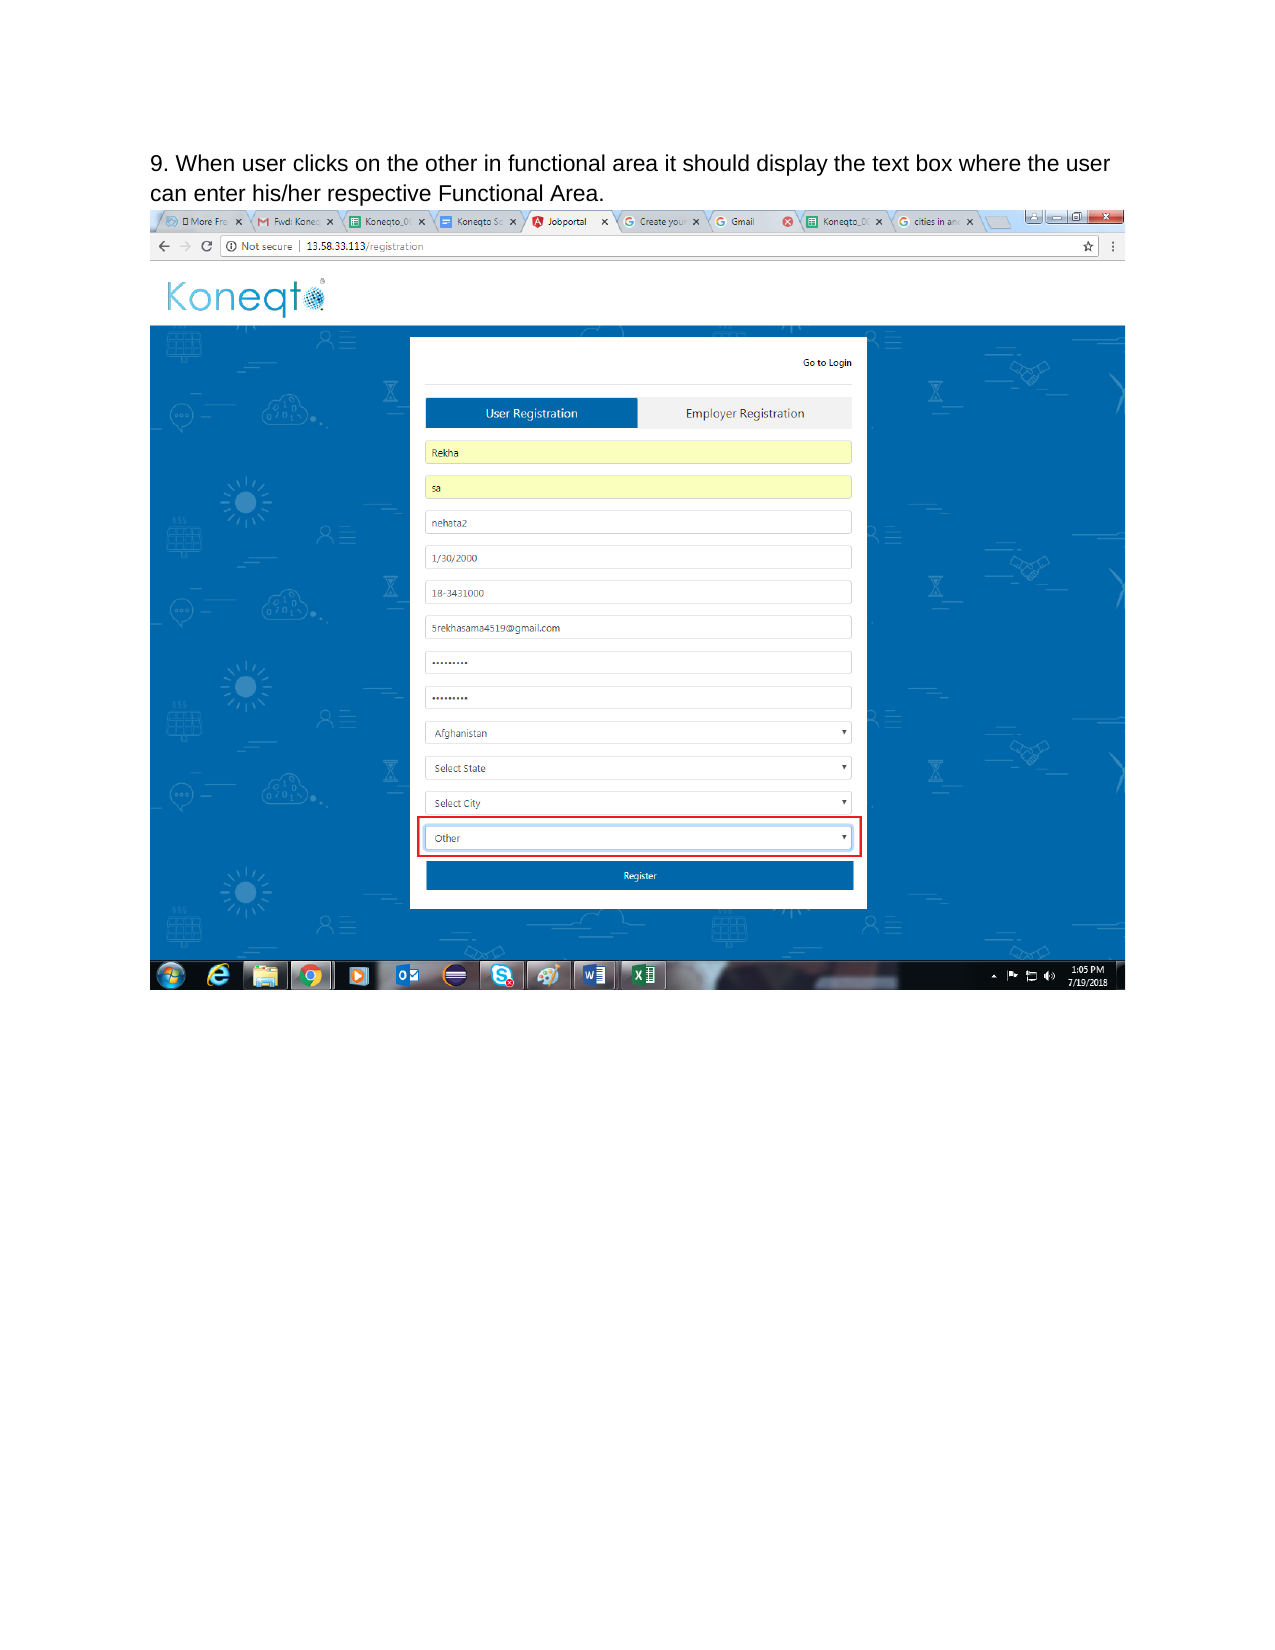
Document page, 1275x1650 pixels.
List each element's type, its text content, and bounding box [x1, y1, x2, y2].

picture [150, 210, 1125, 990]
text 9. When user clicks on the other in functional area it should display the text box where the user can enter his/her respective Functional Area. [150, 150, 1125, 210]
